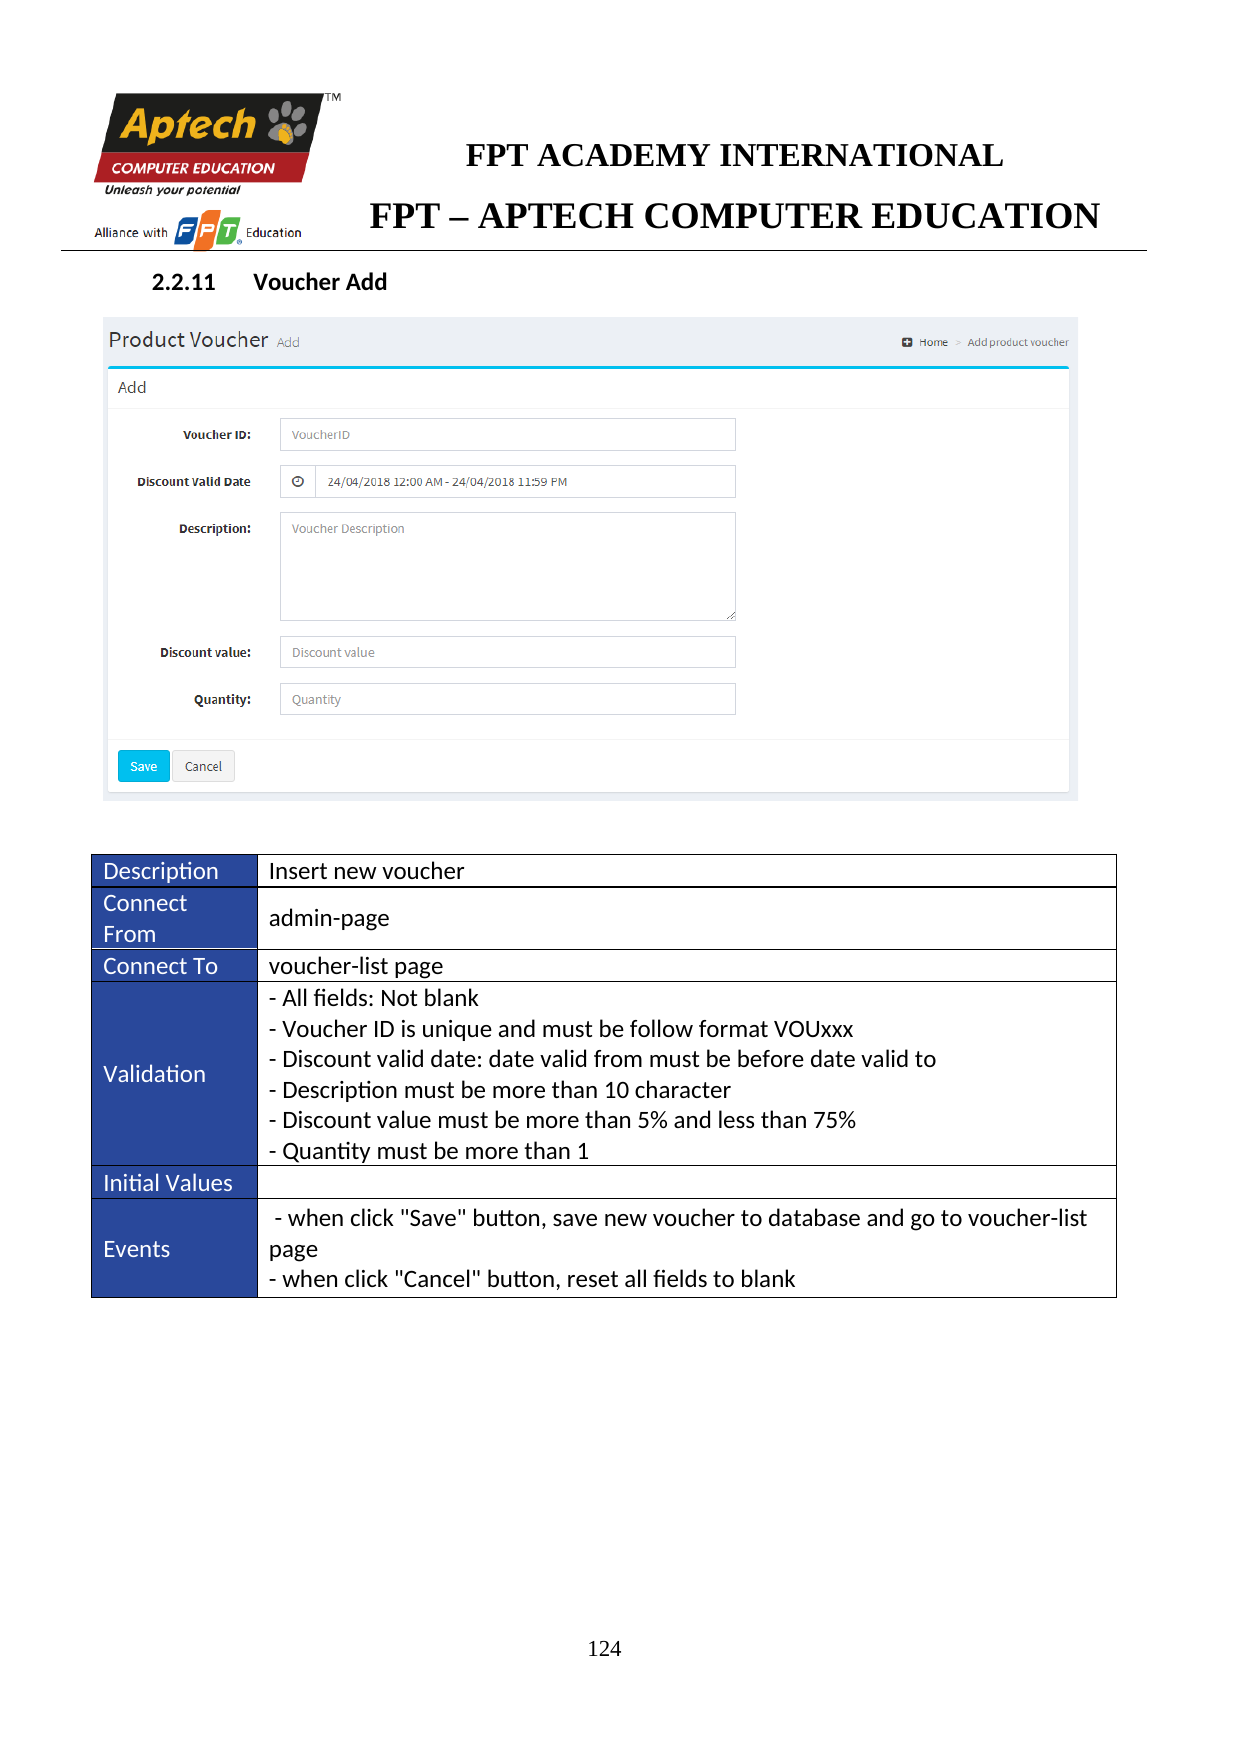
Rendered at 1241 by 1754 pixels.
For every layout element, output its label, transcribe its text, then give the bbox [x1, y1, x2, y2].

picture [103, 317, 1079, 801]
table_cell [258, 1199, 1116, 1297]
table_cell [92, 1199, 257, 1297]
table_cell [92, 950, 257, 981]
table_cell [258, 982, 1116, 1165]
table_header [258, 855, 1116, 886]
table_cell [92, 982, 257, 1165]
subtitle Voucher Add [216, 251, 1105, 296]
picture [90, 86, 344, 250]
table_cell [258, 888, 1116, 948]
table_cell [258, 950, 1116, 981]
subtitle Voucher Add [216, 150, 1105, 250]
picture [90, 251, 216, 256]
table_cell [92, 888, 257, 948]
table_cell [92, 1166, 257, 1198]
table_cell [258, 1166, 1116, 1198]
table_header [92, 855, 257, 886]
